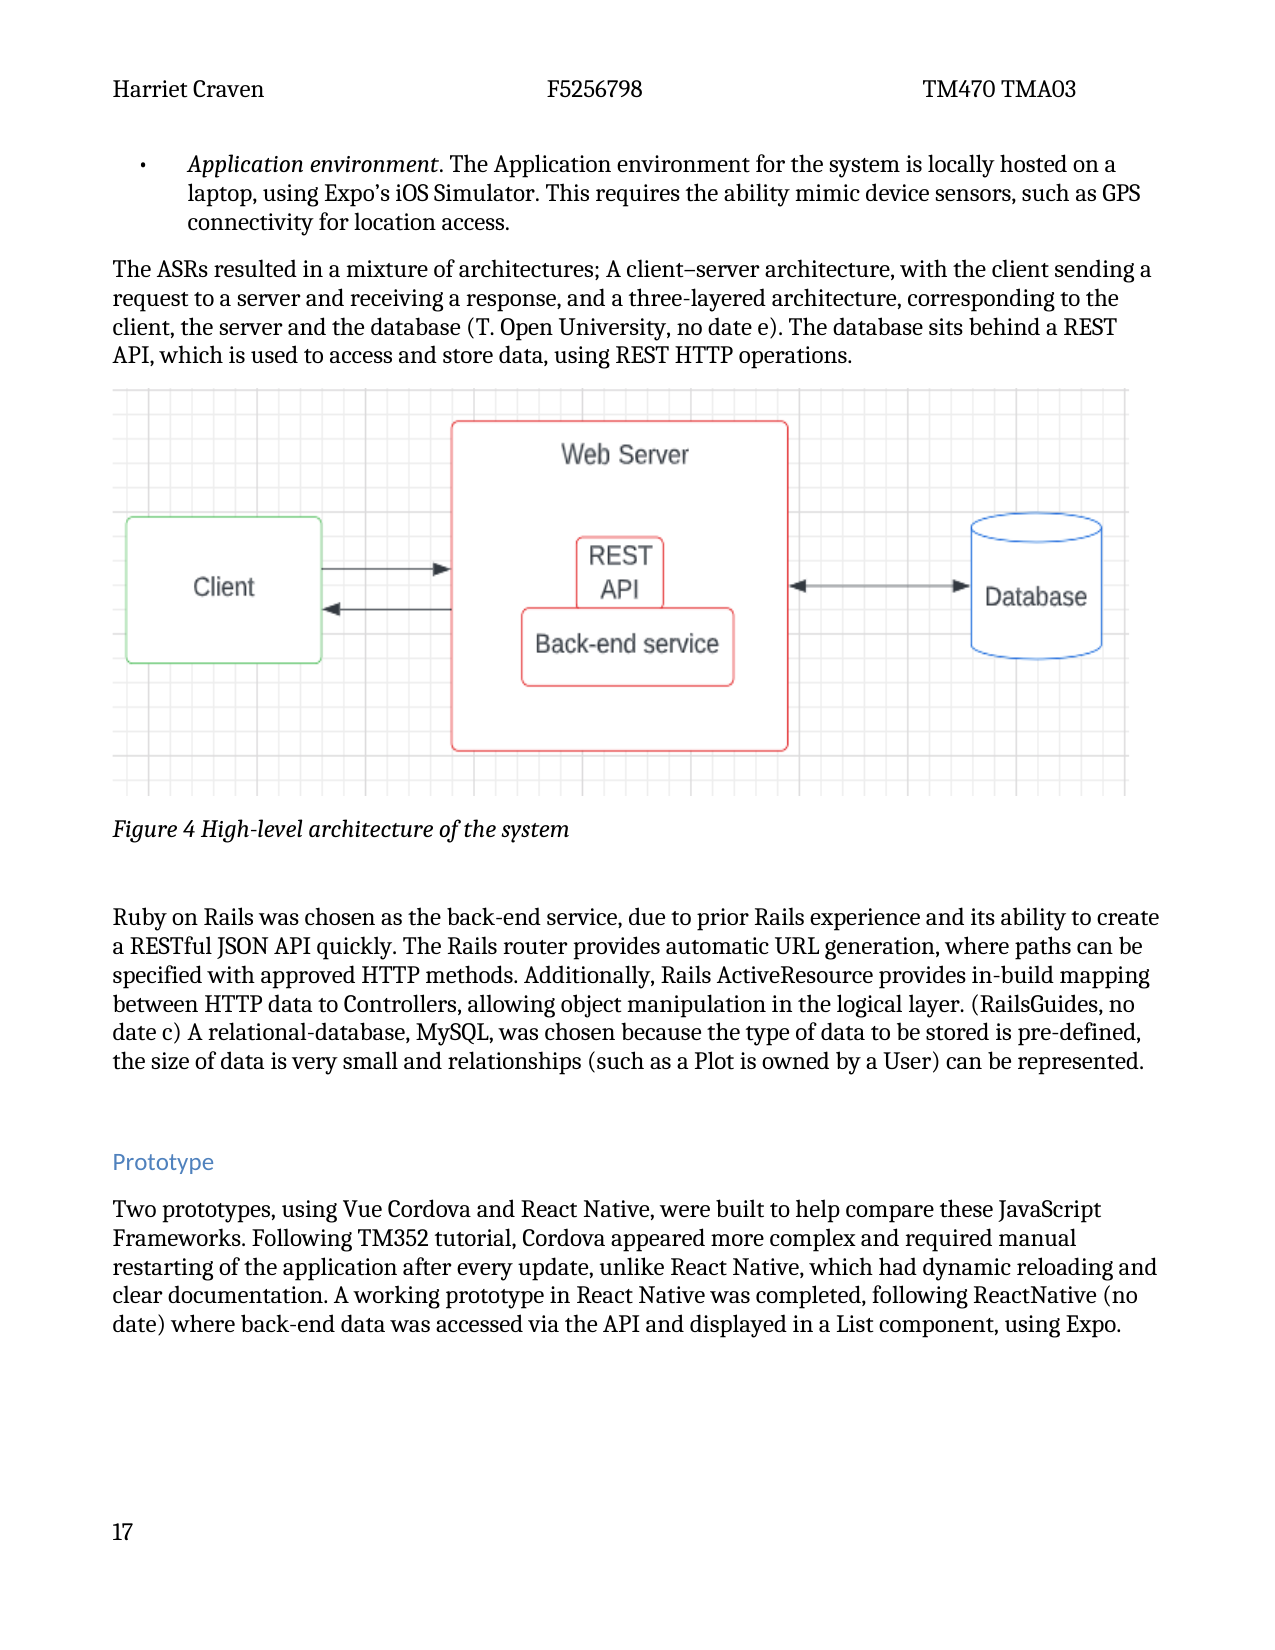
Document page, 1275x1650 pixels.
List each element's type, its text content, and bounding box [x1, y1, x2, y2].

list Application environment. The Application environment for the system is locally hosted on a laptop, using Expo’s iOS Simulator. This requires the ability mimic device sensors, such as GPS connectivity for location access. [137, 150, 1162, 236]
subtitle Prototype [112, 1146, 1162, 1176]
text Ruby on Rails was chosen as the back-end service, due to prior Rails experience and its ability to create a RESTful JSON API quickly. The Rails router provides automatic URL generation, where paths can be specified with approved HTTP methods. Additionally, Rails ActiveResource provides in-build mapping between HTTP data to Controllers, allowing object manipulation in the logical layer. (RailsGuides, no date c) A relational-database, MySQL, was chosen because the type of data to be stored is pre-defined, the size of data is very small and relationships (such as a Plot is owned by a User) can be represented. [112, 903, 1162, 1076]
text Figure 4 High-level architecture of the system [112, 814, 1162, 843]
picture [112, 388, 1130, 796]
text Two prototypes, using Vue Cordova and React Native, were built to help compare these JavaScript Frameworks. Following TM352 tutorial, Cordova appeared more complex and required manual restarting of the application after every update, unlike React Native, which had dynamic reloading and clear documentation. A working prototype in React Native was completed, following ReactNative (no date) where back-end data was accessed via the API and displayed in a List component, using Expo. [112, 1195, 1162, 1339]
text The ASRs resulted in a mixture of architectures; A client–server architecture, with the client sending a request to a server and receiving a response, and a three-layered architecture, corresponding to the client, the server and the database (T. Open University, no date e). The database sits behind a REST API, which is used to access and store data, using REST HTTP operations. [112, 255, 1162, 370]
